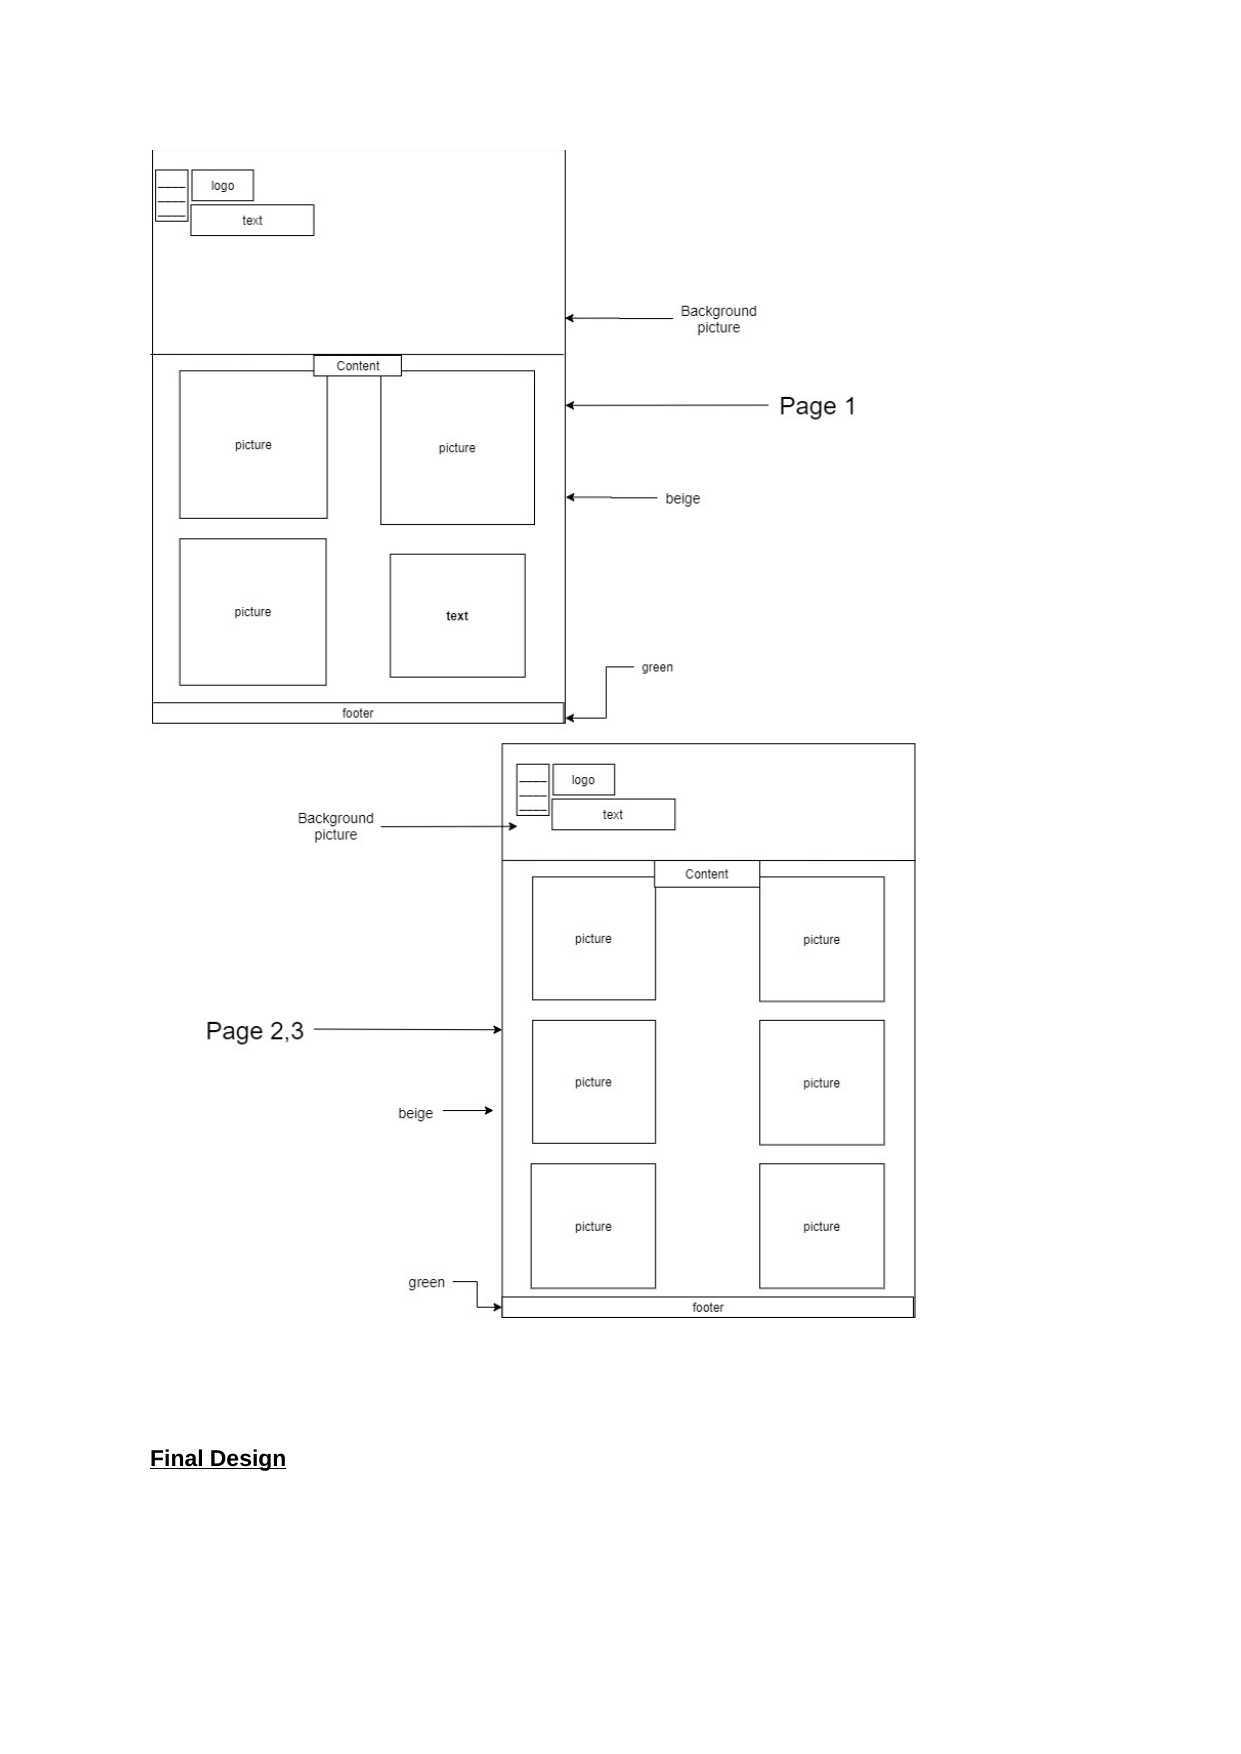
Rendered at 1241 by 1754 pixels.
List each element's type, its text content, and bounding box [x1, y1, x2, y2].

text Final Design [150, 1445, 1090, 1472]
picture [150, 150, 917, 1318]
